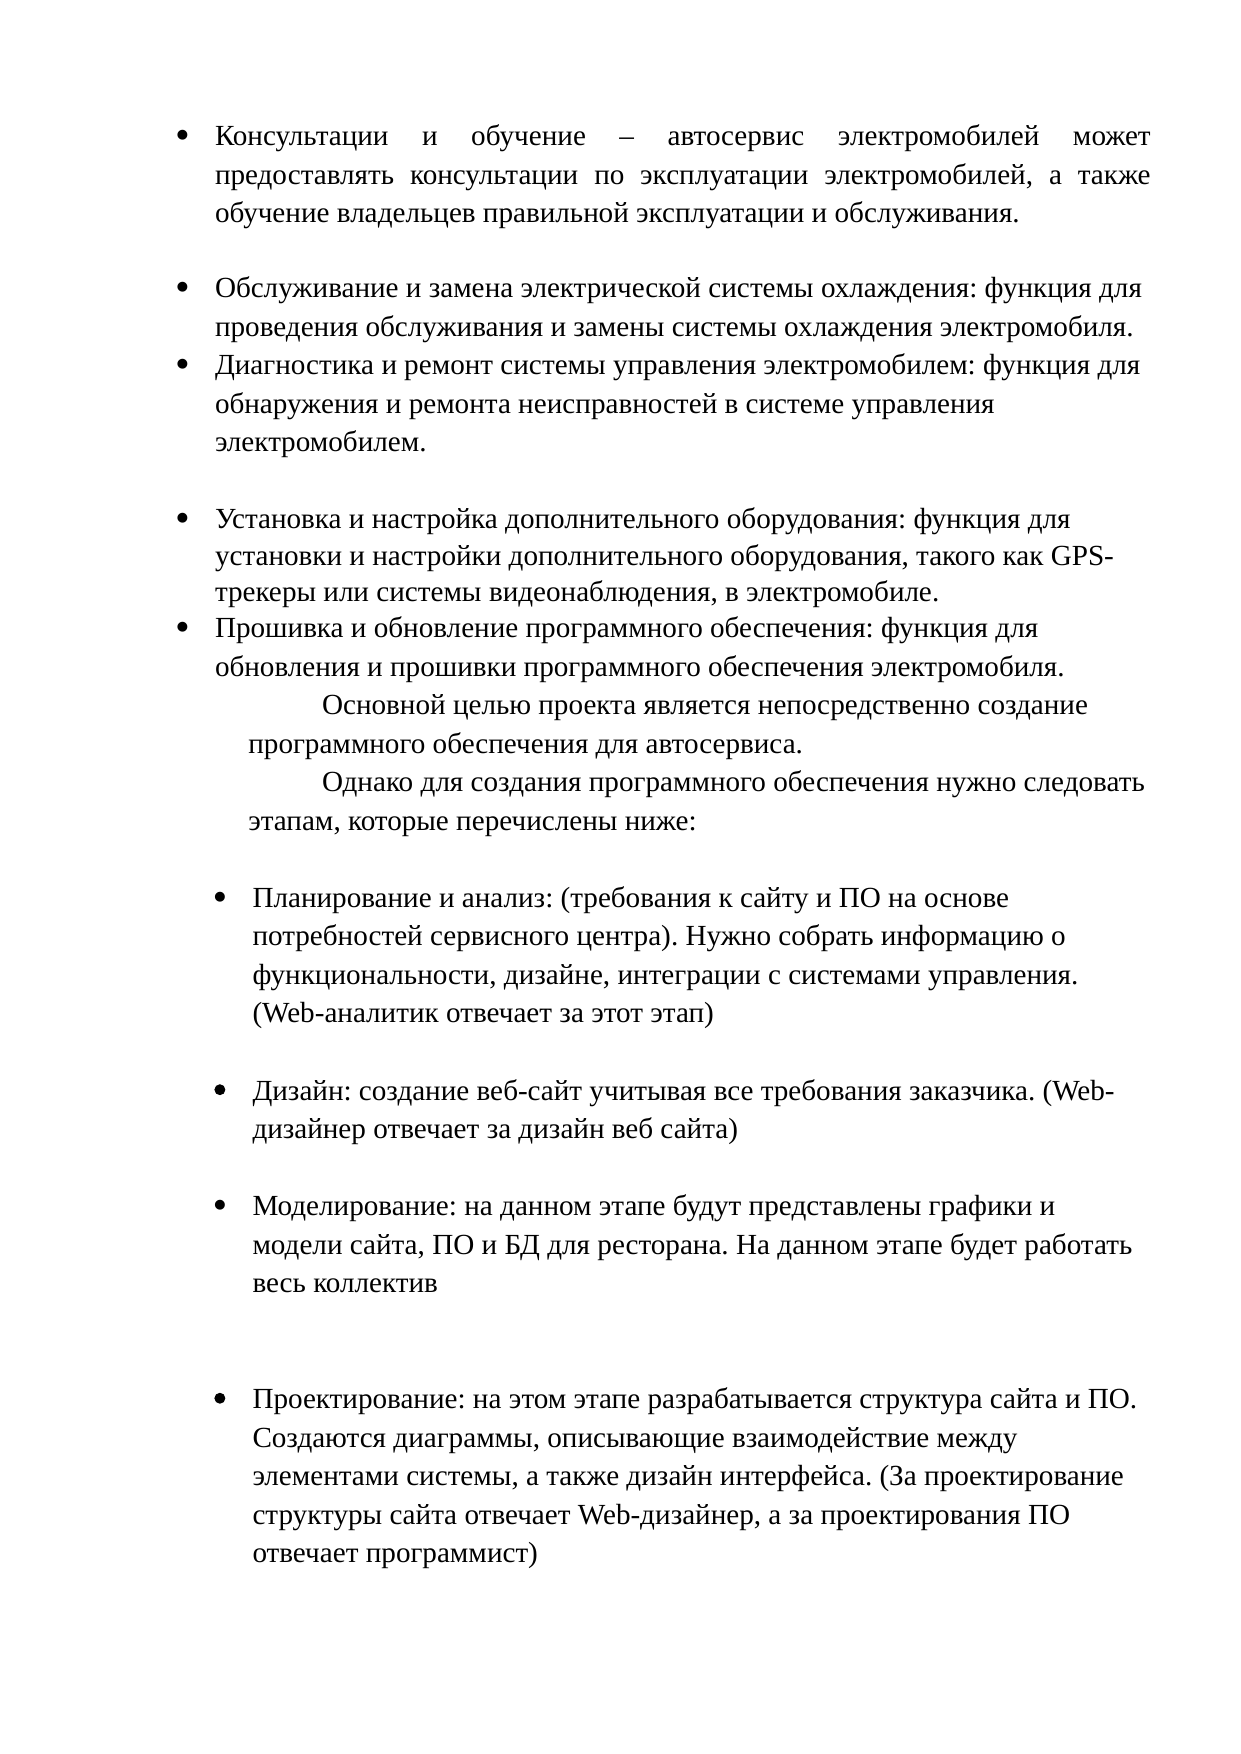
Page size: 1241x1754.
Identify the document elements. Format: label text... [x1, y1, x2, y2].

list Планирование и анализ: (требования к сайту и ПО на основе потребностей сервисного центра). Нужно собрать информацию о функциональности, дизайне, интеграции с системами управления. (Web-аналитик отвечает за этот этап) [215, 880, 1152, 1029]
list Обслуживание и замена электрической системы охлаждения: функция для проведения обслуживания и замены системы охлаждения электромобиля. [177, 270, 1152, 342]
list Установка и настройка дополнительного оборудования: функция для установки и настройки дополнительного оборудования, такого как GPS-трекеры или системы видеонаблюдения, в электромобиле. [177, 501, 1152, 607]
list Консультации и обучение – автосервис электромобилей может предоставлять консультации по эксплуатации электромобилей, а также обучение владельцев правильной эксплуатации и обслуживания. [177, 118, 1152, 229]
list Основной целью проекта является непосредственно создание программного обеспечения для автосервиса. [248, 687, 1152, 759]
list Проектирование: на этом этапе разрабатывается структура сайта и ПО. Создаются диаграммы, описывающие взаимодействие между элементами системы, а также дизайн интерфейса. (За проектирование структуры сайта отвечает Web-дизайнер, а за проектирования ПО отвечает программист) [215, 1381, 1152, 1569]
list Диагностика и ремонт системы управления электромобилем: функция для обнаружения и ремонта неисправностей в системе управления электромобилем. [177, 347, 1152, 458]
list Моделирование: на данном этапе будут представлены графики и модели сайта, ПО и БД для ресторана. На данном этапе будет работать весь коллектив [215, 1188, 1152, 1299]
list Прошивка и обновление программного обеспечения: функция для обновления и прошивки программного обеспечения электромобиля. [177, 610, 1152, 682]
list Дизайн: создание веб-сайт учитывая все требования заказчика. (Web-дизайнер отвечает за дизайн веб сайта) [215, 1073, 1152, 1145]
list Однако для создания программного обеспечения нужно следовать этапам, которые перечислены ниже: [248, 764, 1152, 836]
